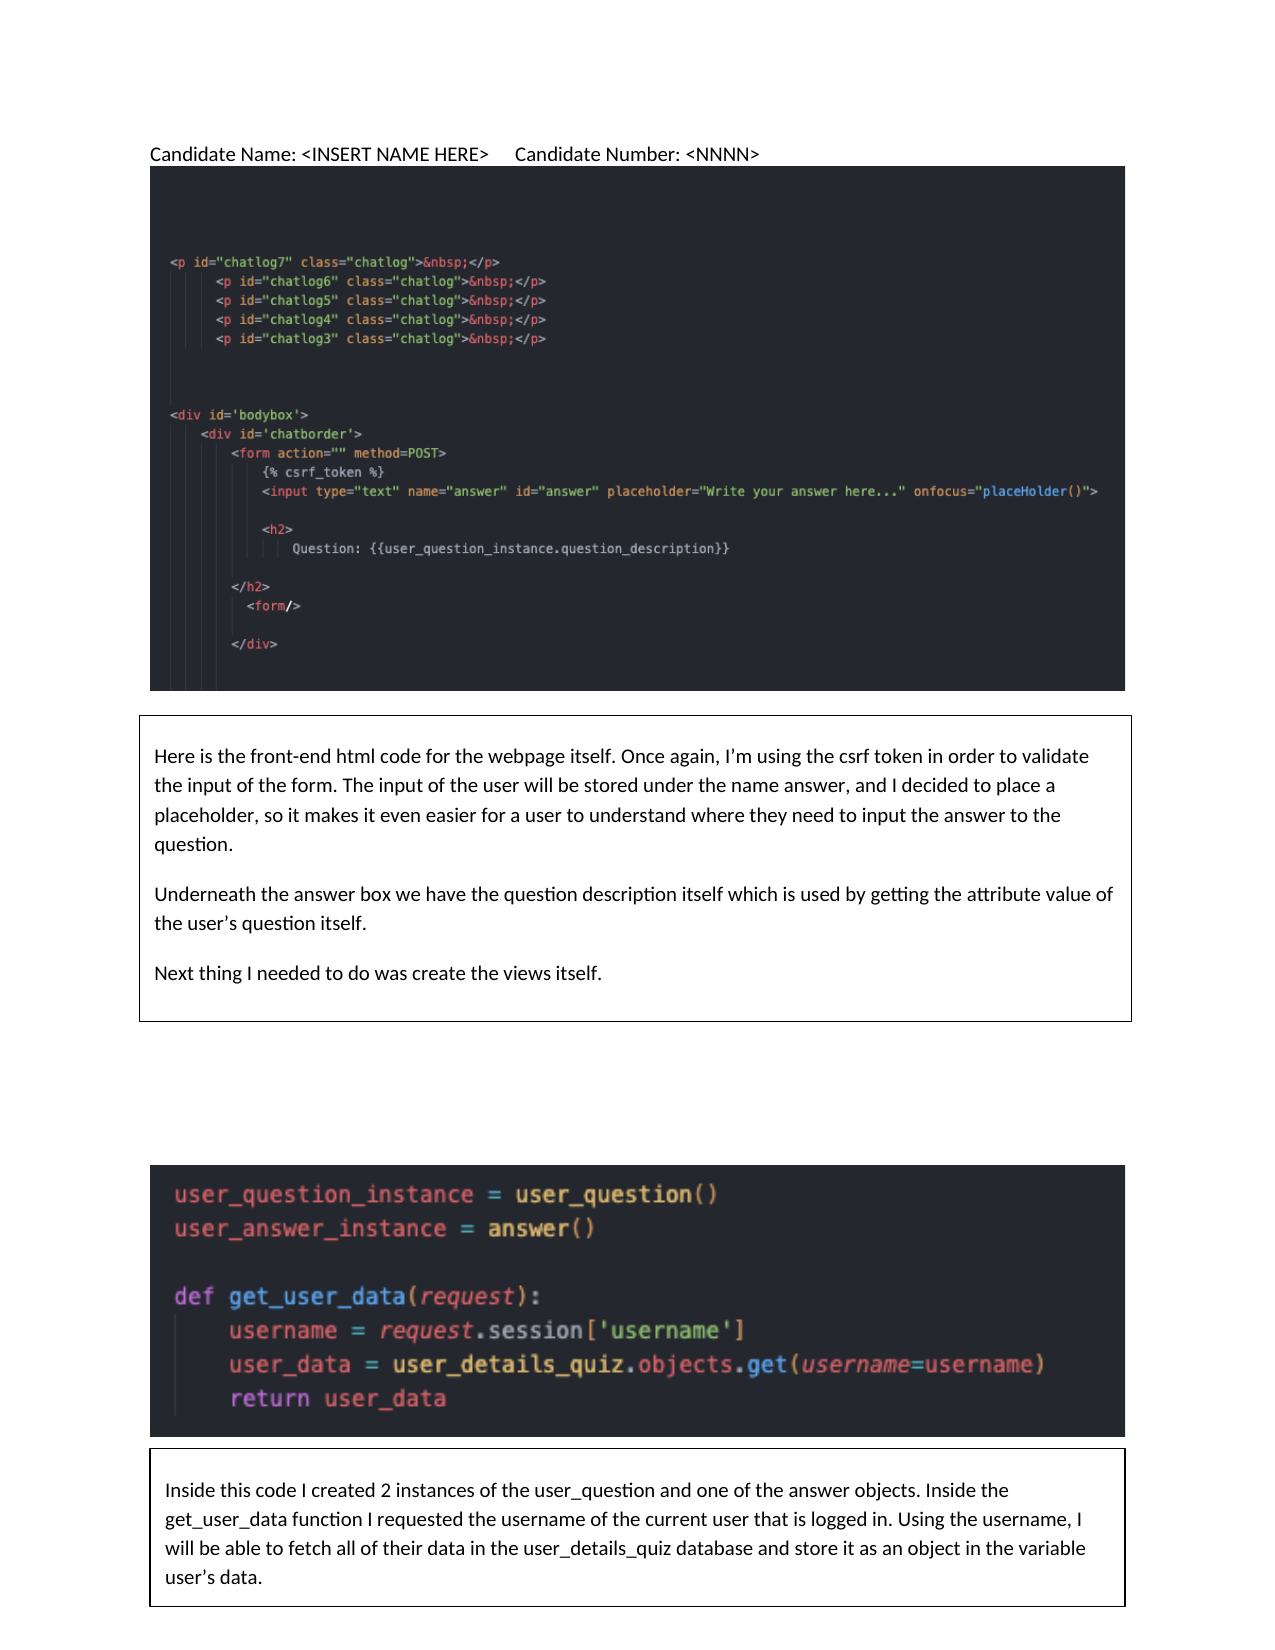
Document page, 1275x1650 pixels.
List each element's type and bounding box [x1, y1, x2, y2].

picture [150, 166, 1125, 691]
picture [150, 1165, 1125, 1437]
